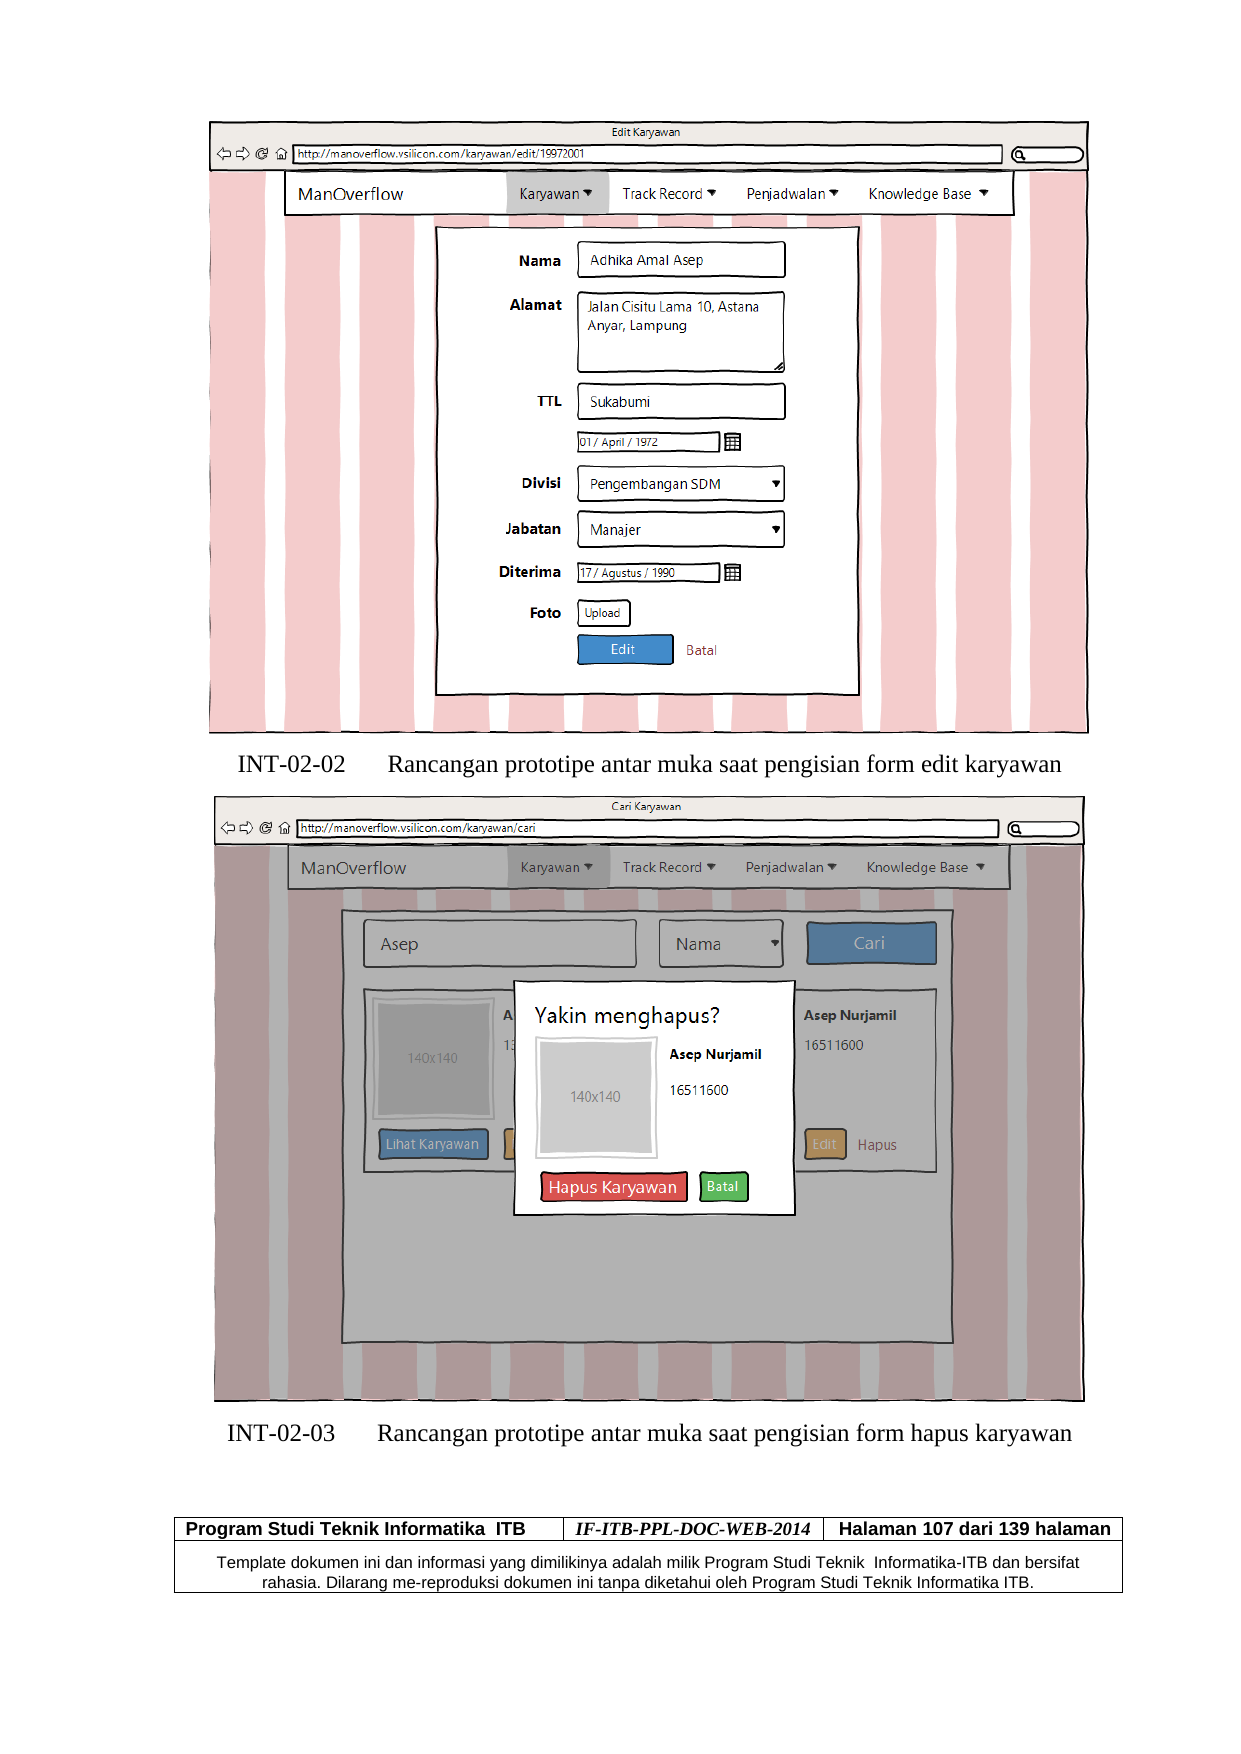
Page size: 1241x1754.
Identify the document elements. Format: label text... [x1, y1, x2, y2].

picture [206, 118, 1093, 737]
text INT-02-03 Rancangan prototipe antar muka saat pengisian form hapus karyawan [177, 1418, 1122, 1447]
text INT-02-02 Rancangan prototipe antar muka saat pengisian form edit karyawan [177, 749, 1122, 778]
picture [206, 790, 1093, 1406]
